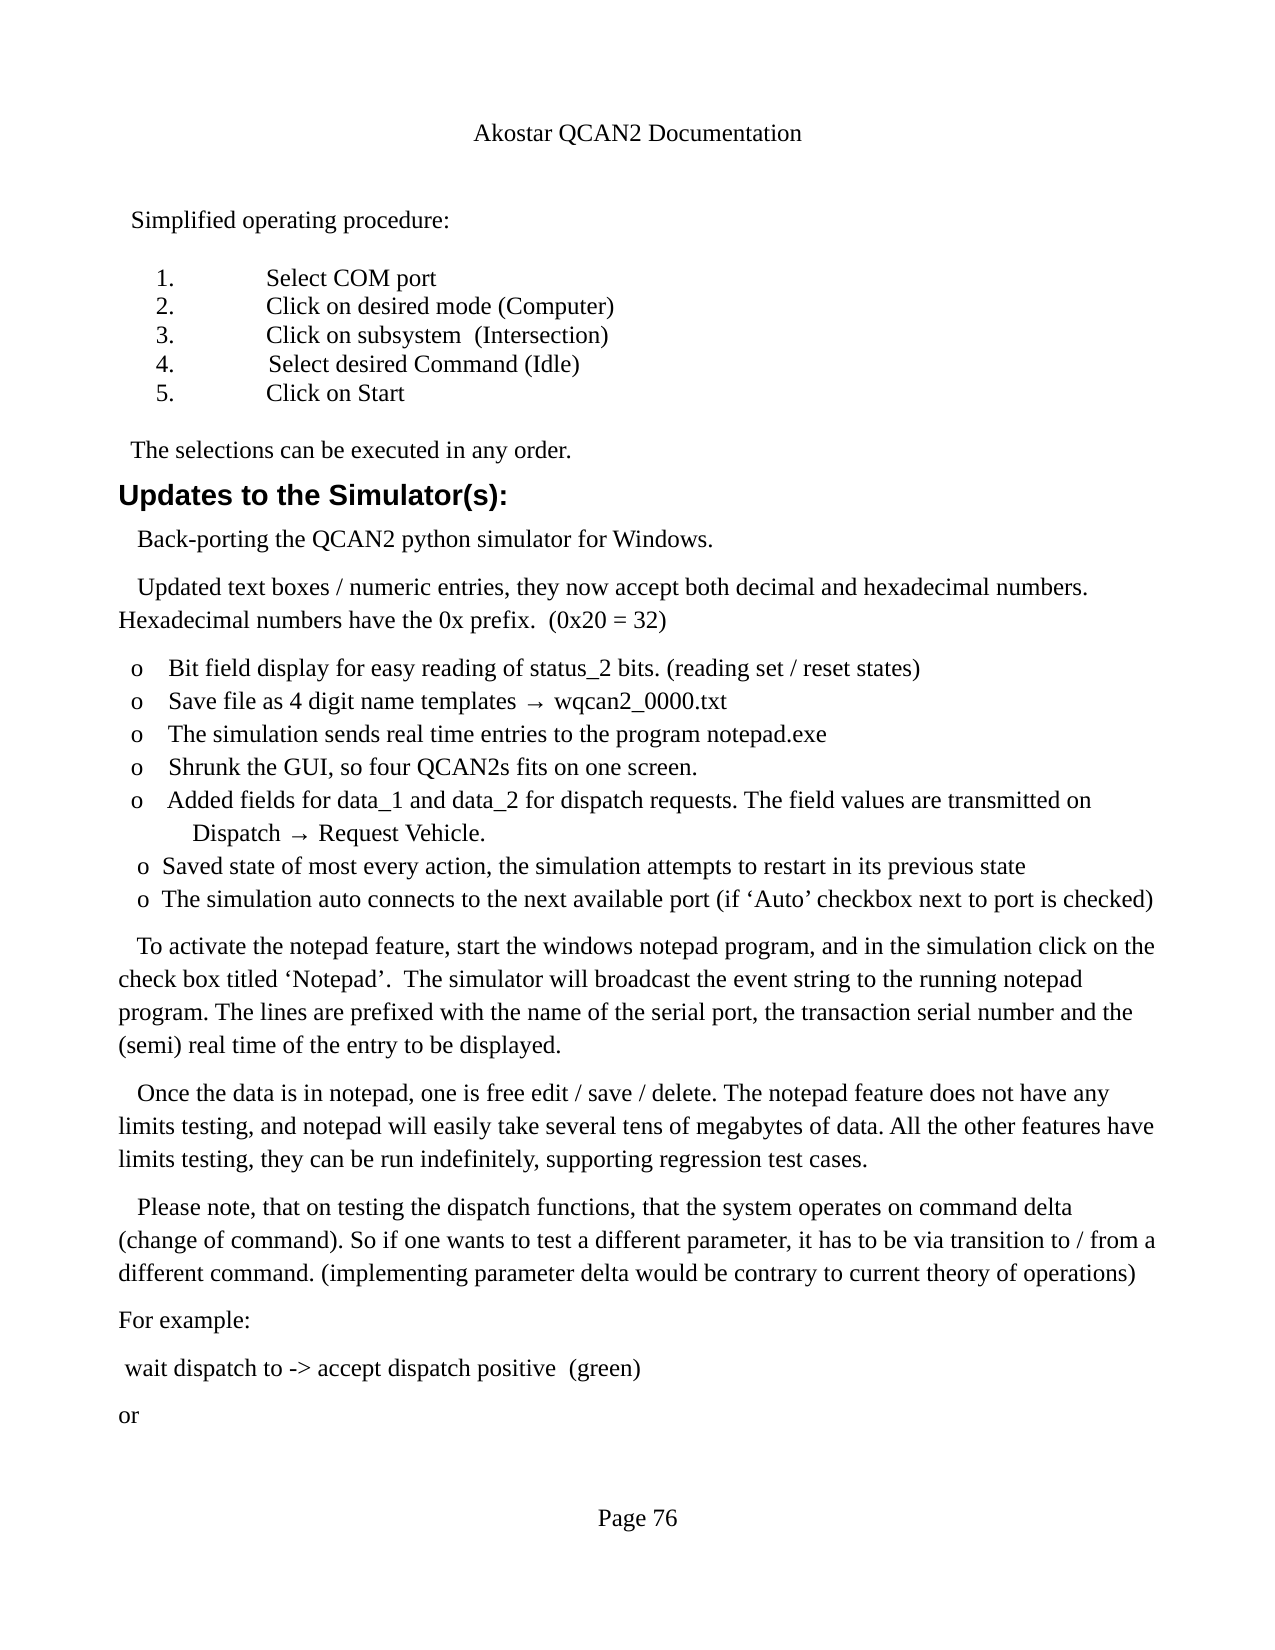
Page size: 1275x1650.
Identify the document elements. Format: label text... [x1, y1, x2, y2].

list Click on Start [156, 378, 1157, 406]
text Please note, that on testing the dispatch functions, that the system operates on command delta (change of command). So if one wants to test a different parameter, it has to be via transition to / from a different command. (implementing parameter delta would be contrary to current theory of operations) [118, 1192, 1157, 1287]
list Click on desired mode (Computer) [156, 291, 1157, 320]
text Updated text boxes / numeric entries, they now accept both decimal and hexadecimal numbers. Hexadecimal numbers have the 0x prefix. (0x20 = 32) [118, 572, 1157, 634]
text Once the data is in notepad, one is free edit / save / delete. The notepad feature does not have any limits testing, and notepad will easily take several tens of megabytes of data. All the other features have limits testing, they can be run indefinitely, supporting regression test cases. [118, 1078, 1157, 1173]
text For example: [118, 1305, 1157, 1334]
text wait dispatch to -> accept dispatch positive (green) [118, 1353, 1157, 1382]
list Select desired Command (Idle) [156, 349, 1157, 378]
text Simplified operating procedure: [118, 205, 1157, 234]
subtitle Updates to the Simulator(s): [118, 478, 1157, 512]
list Select COM port [156, 263, 1157, 291]
text o Bit field display for easy reading of status_2 bits. (reading set / reset states) o Save file as 4 digit name templates → wqcan2_0000.txt o The simulation sends real time entries to the program notepad.exe o Shrunk the GUI, so four QCAN2s fits on one screen. o Added fields for data_1 and data_2 for dispatch requests. The field values are transmitted on Dispatch → Request Vehicle. o Saved state of most every action, the simulation attempts to restart in its previous state o The simulation auto connects to the next available port (if ‘Auto’ checkbox next to port is checked) [118, 653, 1157, 913]
text or [118, 1401, 1157, 1429]
list Click on subsystem (Intersection) [156, 320, 1157, 349]
text The selections can be executed in any order. [118, 435, 1157, 464]
text To activate the notepad feature, start the windows notepad program, and in the simulation click on the check box titled ‘Notepad’. The simulator will broadcast the event string to the running notepad program. The lines are prefixed with the name of the serial port, the transaction serial number and the (semi) real time of the entry to be displayed. [118, 931, 1157, 1059]
text Back-porting the QCAN2 python simulator for Windows. [118, 524, 1157, 553]
